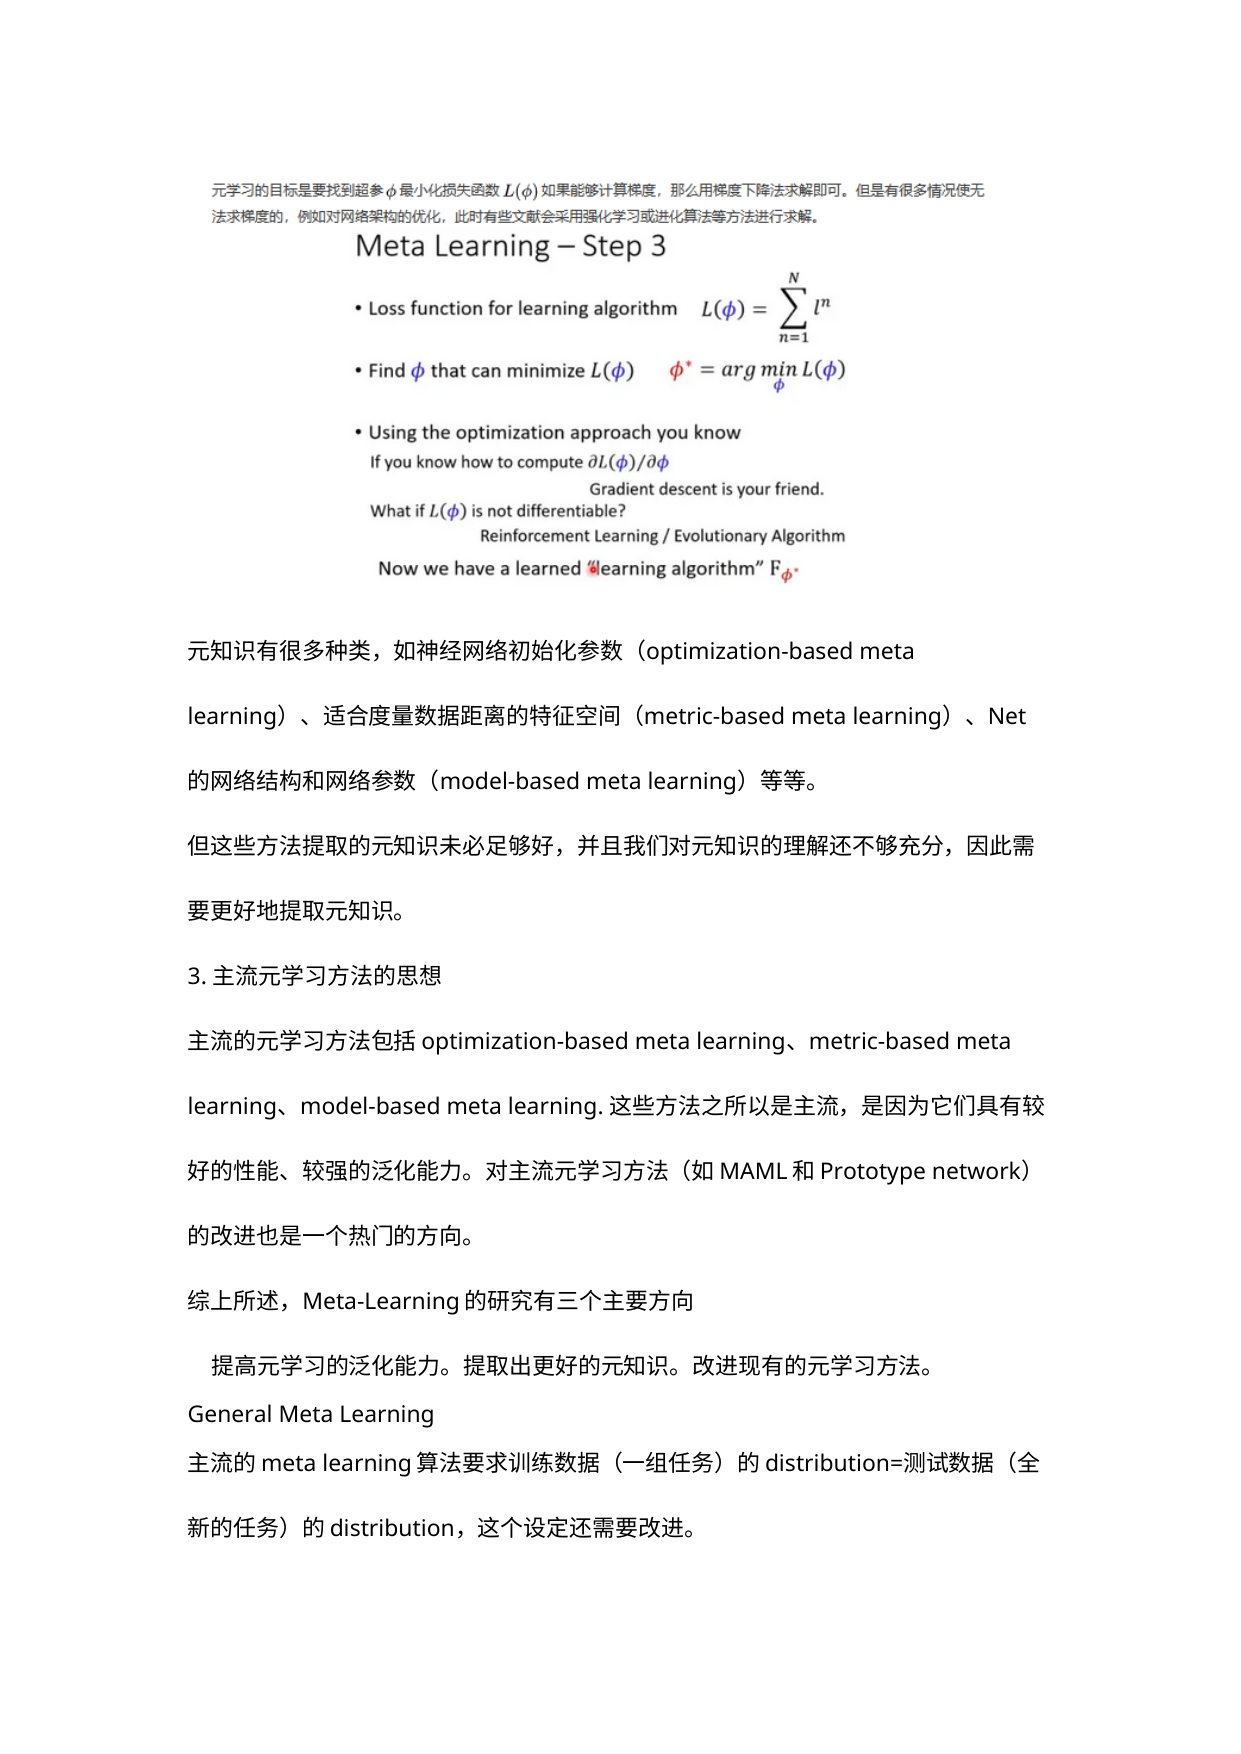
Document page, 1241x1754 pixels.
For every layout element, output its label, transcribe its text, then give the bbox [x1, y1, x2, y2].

picture [187, 162, 1013, 595]
text 主流的元学习方法包括optimization-based meta learning、metric-based meta learning、model-based meta learning. 这些方法之所以是主流，是因为它们具有较好的性能、较强的泛化能力。对主流元学习方法（如MAML和Prototype network）的改进也是一个热门的方向。 [187, 1007, 1053, 1267]
text 提高元学习的泛化能力。提取出更好的元知识。改进现有的元学习方法。 [187, 1332, 1053, 1397]
text 主流的meta learning算法要求训练数据（一组任务）的distribution=测试数据（全新的任务）的distribution，这个设定还需要改进。 [187, 1429, 1053, 1559]
text General Meta Learning [187, 1397, 1053, 1429]
text 元知识有很多种类，如神经网络初始化参数（optimization-based meta learning）、适合度量数据距离的特征空间（metric-based meta learning）、Net的网络结构和网络参数（model-based meta learning）等等。 [187, 617, 1053, 812]
text 3. 主流元学习方法的思想 [187, 942, 1053, 1007]
text 综上所述，Meta-Learning的研究有三个主要方向 [187, 1267, 1053, 1332]
text 但这些方法提取的元知识未必足够好，并且我们对元知识的理解还不够充分，因此需要更好地提取元知识。 [187, 812, 1053, 942]
